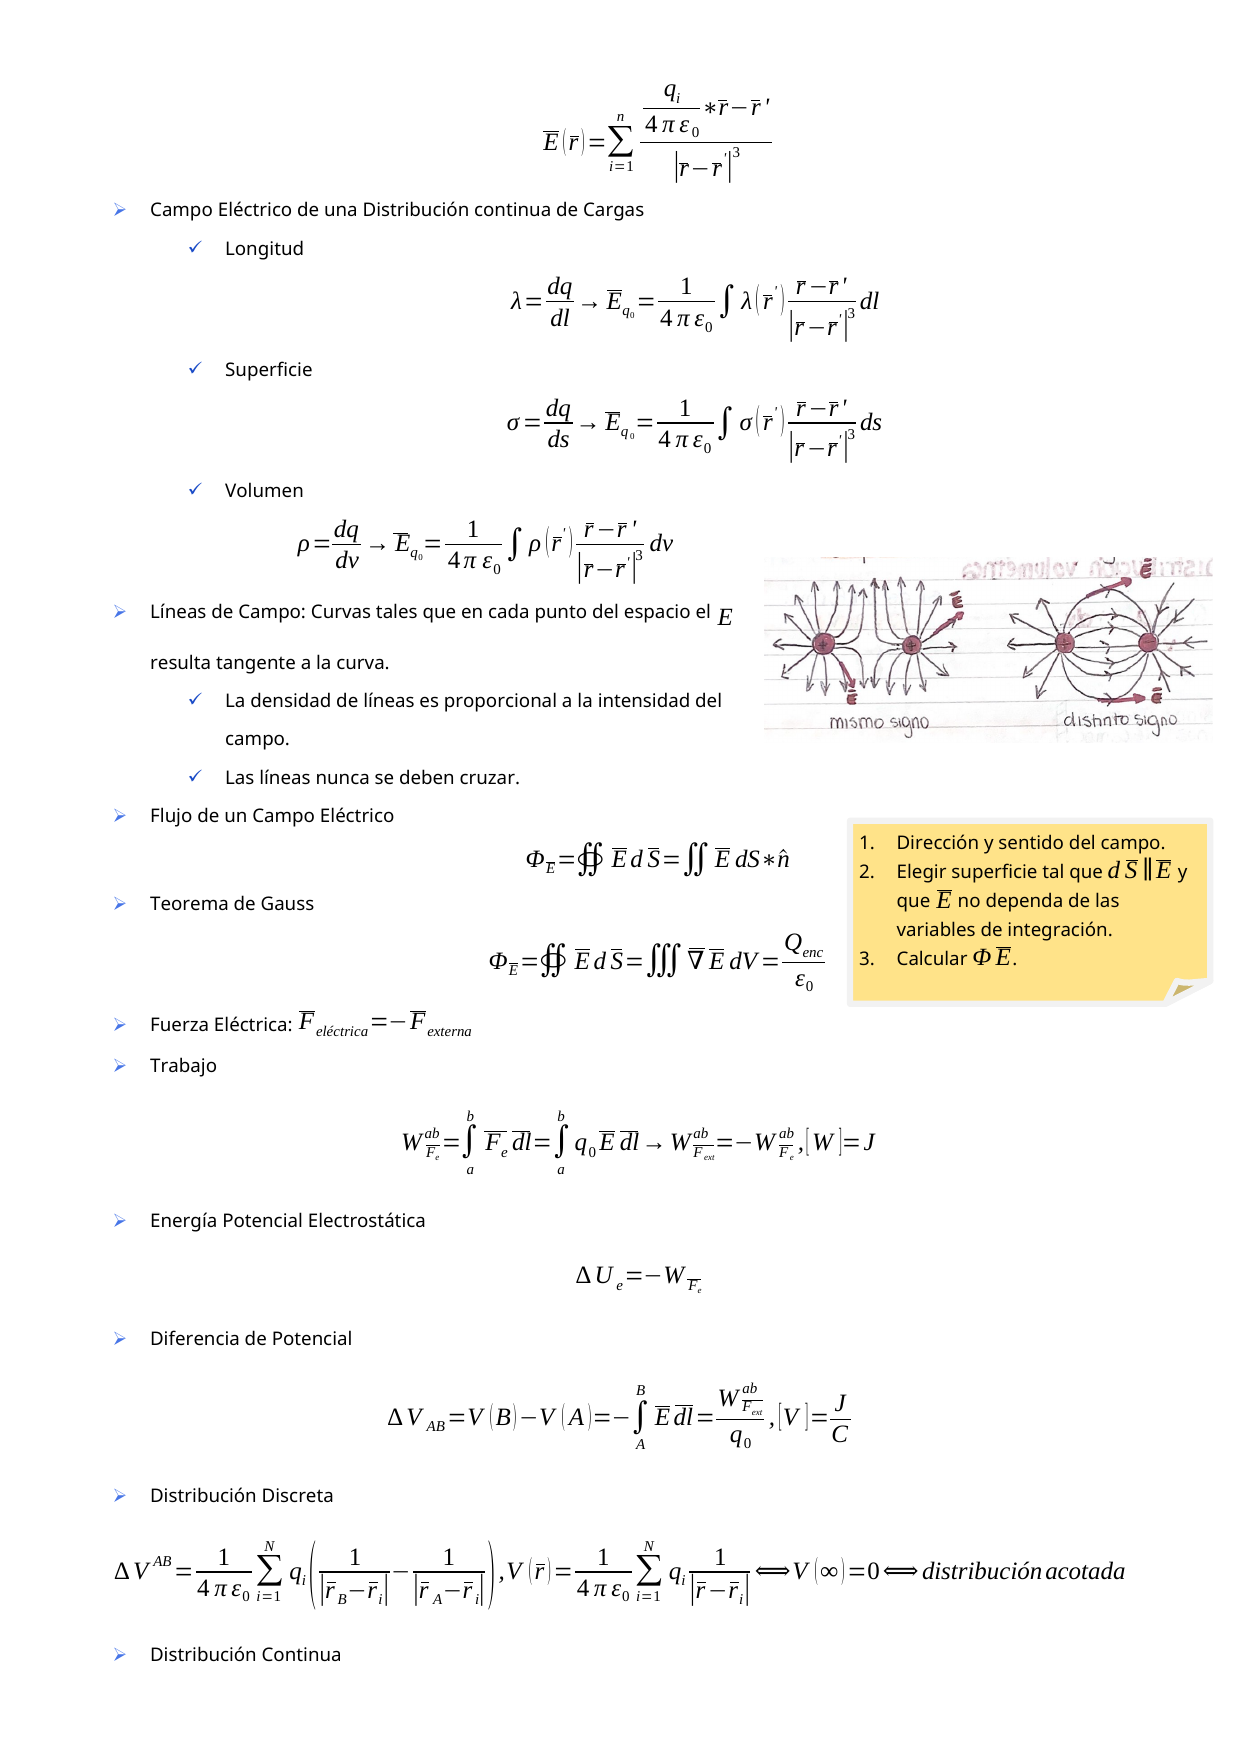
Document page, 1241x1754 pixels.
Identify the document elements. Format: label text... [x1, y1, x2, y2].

list Trabajo [112, 1052, 1165, 1078]
list Distribución Continua [112, 1641, 1165, 1667]
list Las líneas nunca se deben cruzar. [187, 764, 1165, 789]
list Fuerza Eléctrica: [112, 1008, 1165, 1039]
list La densidad de líneas es proporcional a la intensidad del campo. [187, 687, 1165, 751]
list Flujo de un Campo Eléctrico [112, 802, 1165, 828]
list Diferencia de Potencial [112, 1325, 1165, 1350]
list Volumen [187, 477, 1165, 503]
list Energía Potencial Electrostática [112, 1207, 1165, 1233]
list Campo Eléctrico de una Distribución continua de Cargas [112, 197, 1165, 222]
list Longitud [187, 235, 1165, 260]
list Superficie [187, 356, 1165, 382]
list Distribución Discreta [112, 1482, 1165, 1508]
list Líneas de Campo: Curvas tales que en cada punto del espacio el resulta tangente a la curva. [112, 598, 764, 675]
list Teorema de Gauss [112, 891, 846, 916]
